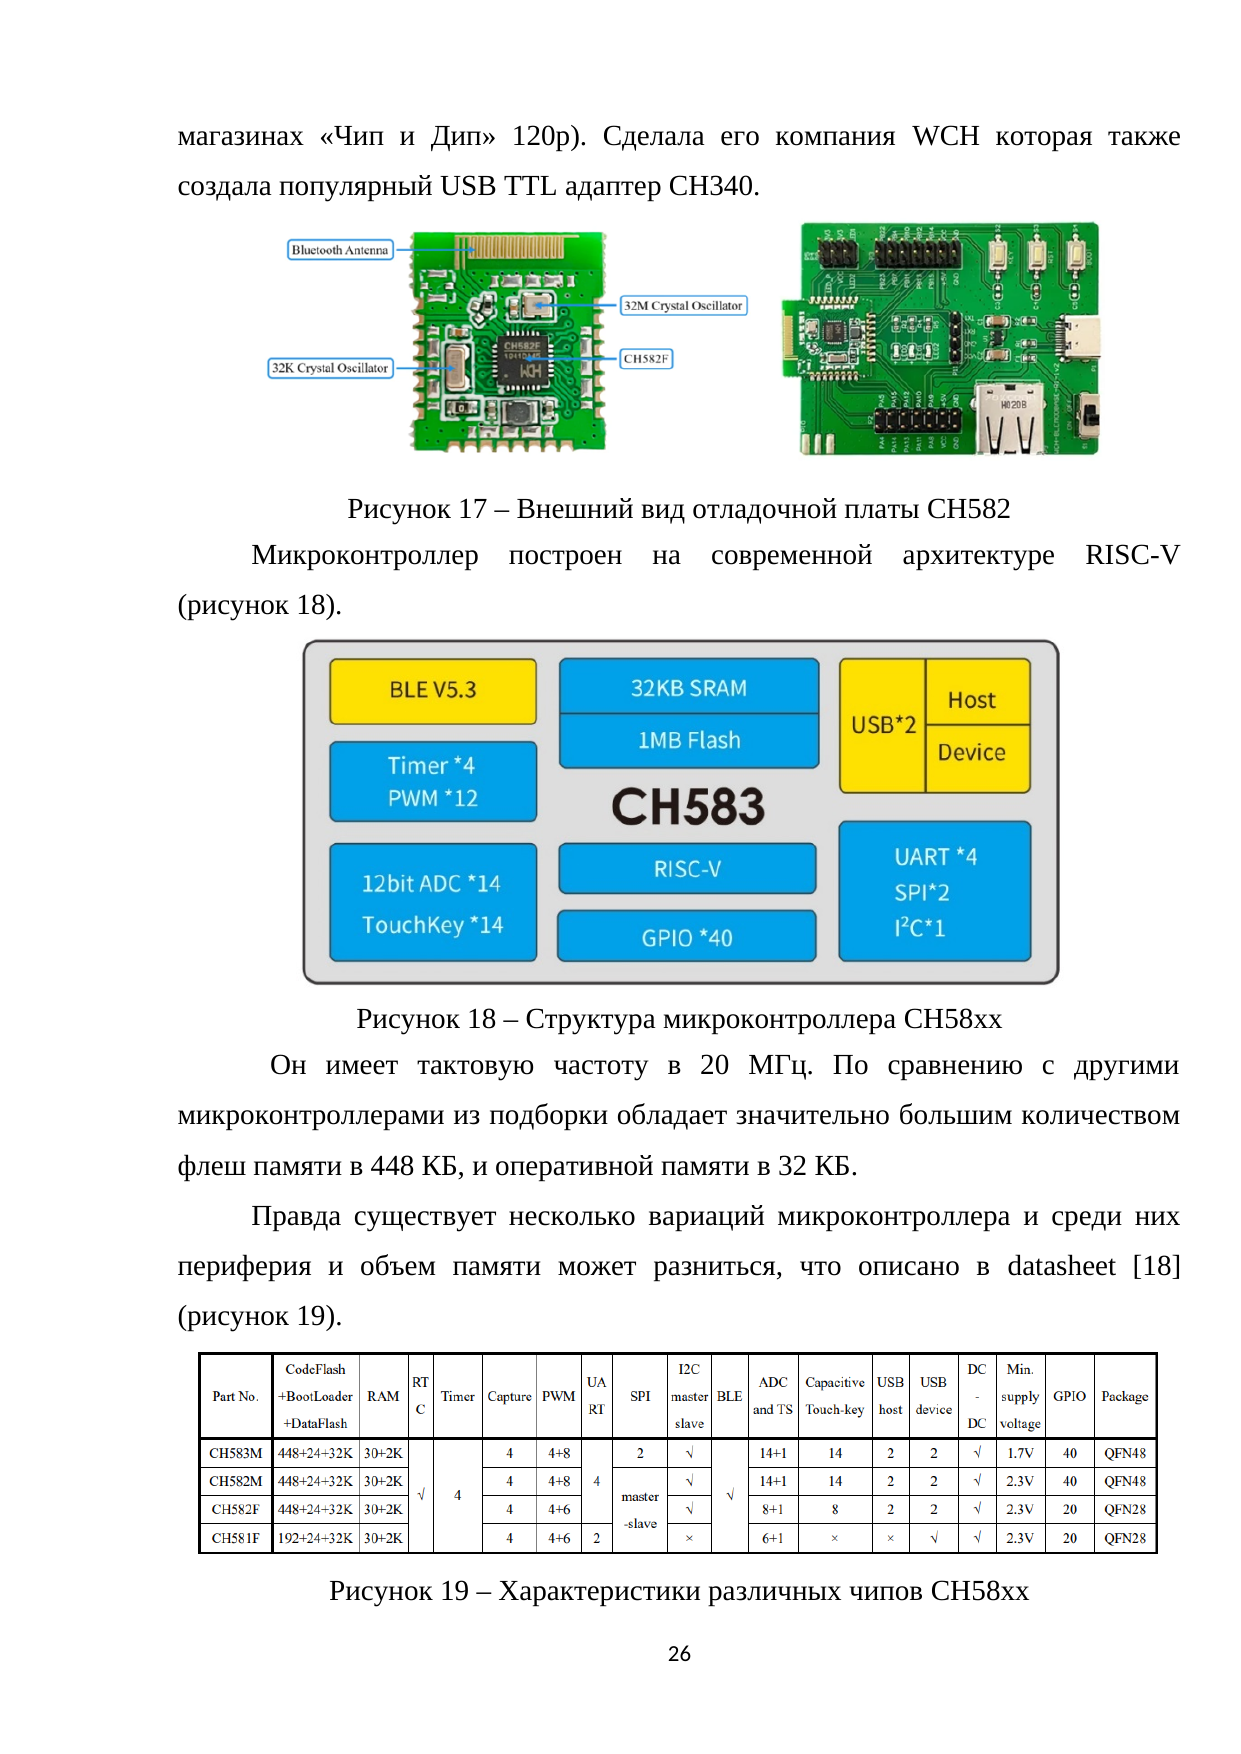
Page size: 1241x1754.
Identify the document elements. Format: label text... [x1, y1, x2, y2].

text Он имеет тактовую частоту в 20 МГц. По сравнению с другими микроконтроллерами из подборки обладает значительно большим количеством флеш памяти в 448 КБ, и оперативной памяти в 32 КБ. [177, 1047, 1181, 1181]
text Рисунок 17 – Внешний вид отладочной платы CH582 [177, 491, 1181, 525]
text Рисунок 18 – Структура микроконтроллера CH58xx [177, 1001, 1181, 1034]
text Правда существует несколько вариаций микроконтроллера и среди них периферия и объем памяти может разниться, что описано в datasheet [18] (рисунок 19). [177, 1198, 1181, 1332]
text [177, 118, 1181, 202]
text Рисунок 19 – Характеристики различных чипов CH58xx [177, 1573, 1181, 1606]
picture [196, 1348, 1162, 1561]
picture [267, 637, 1092, 989]
picture [253, 218, 1105, 479]
text Микроконтроллер построен на современной архитектуре RISC-V (рисунок 18). [177, 537, 1181, 621]
